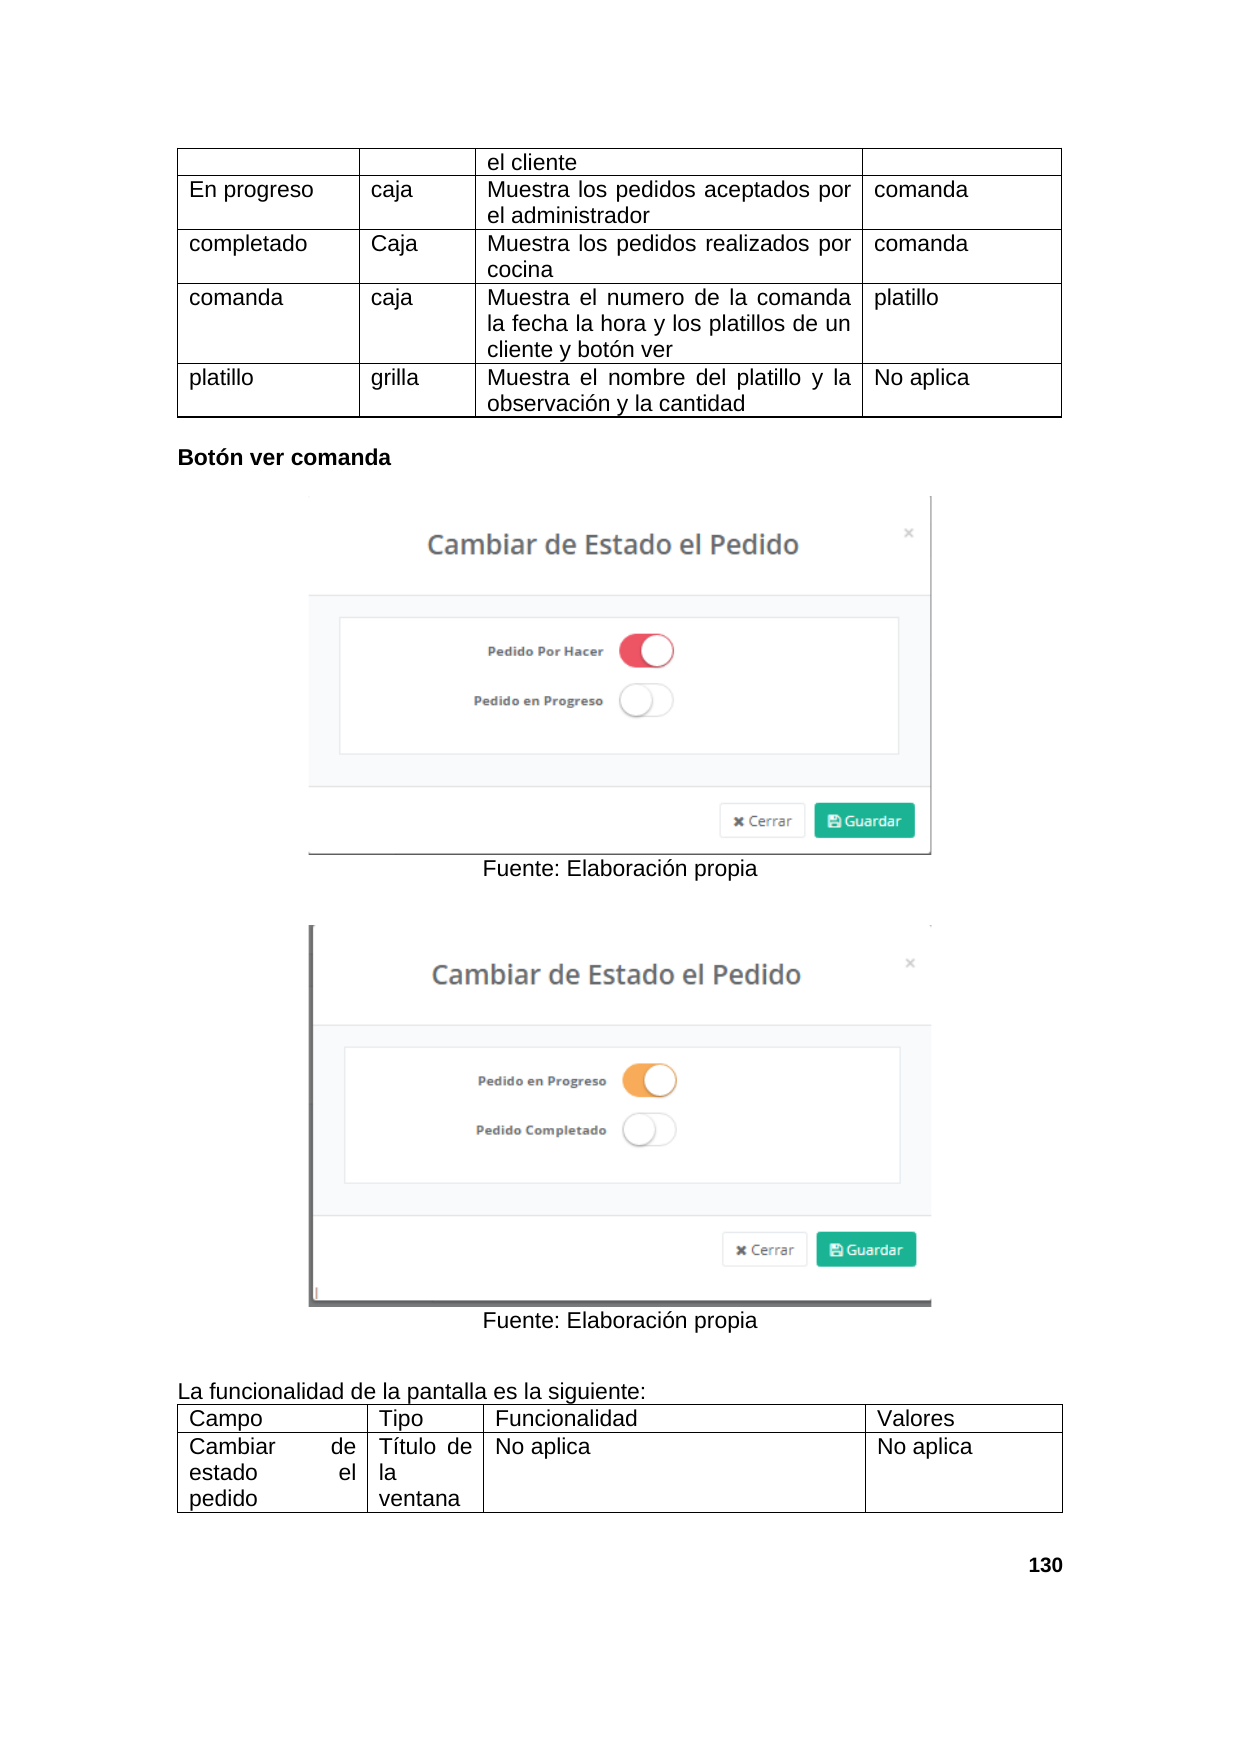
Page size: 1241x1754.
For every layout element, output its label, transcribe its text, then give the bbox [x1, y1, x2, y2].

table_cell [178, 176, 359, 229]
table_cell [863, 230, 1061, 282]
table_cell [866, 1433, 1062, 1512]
picture [308, 925, 932, 1307]
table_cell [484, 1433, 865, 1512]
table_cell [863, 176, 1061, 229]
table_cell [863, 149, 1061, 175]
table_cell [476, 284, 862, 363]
text Fuente: Elaboración propia [177, 1307, 1063, 1333]
picture [308, 496, 932, 855]
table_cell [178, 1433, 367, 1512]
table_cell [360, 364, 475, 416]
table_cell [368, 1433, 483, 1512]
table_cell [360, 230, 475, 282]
text La funcionalidad de la pantalla es la siguiente: [177, 1378, 1063, 1404]
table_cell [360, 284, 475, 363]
text Botón ver comanda [177, 444, 1063, 470]
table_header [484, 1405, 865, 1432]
text Fuente: Elaboración propia [177, 855, 1063, 881]
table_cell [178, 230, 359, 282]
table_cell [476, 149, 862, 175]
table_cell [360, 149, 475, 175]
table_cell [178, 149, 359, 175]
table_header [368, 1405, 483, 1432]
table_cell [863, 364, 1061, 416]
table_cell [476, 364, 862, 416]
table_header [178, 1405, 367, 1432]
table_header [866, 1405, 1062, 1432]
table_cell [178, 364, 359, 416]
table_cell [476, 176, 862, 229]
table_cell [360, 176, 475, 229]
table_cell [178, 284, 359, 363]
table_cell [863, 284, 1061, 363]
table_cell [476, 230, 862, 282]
